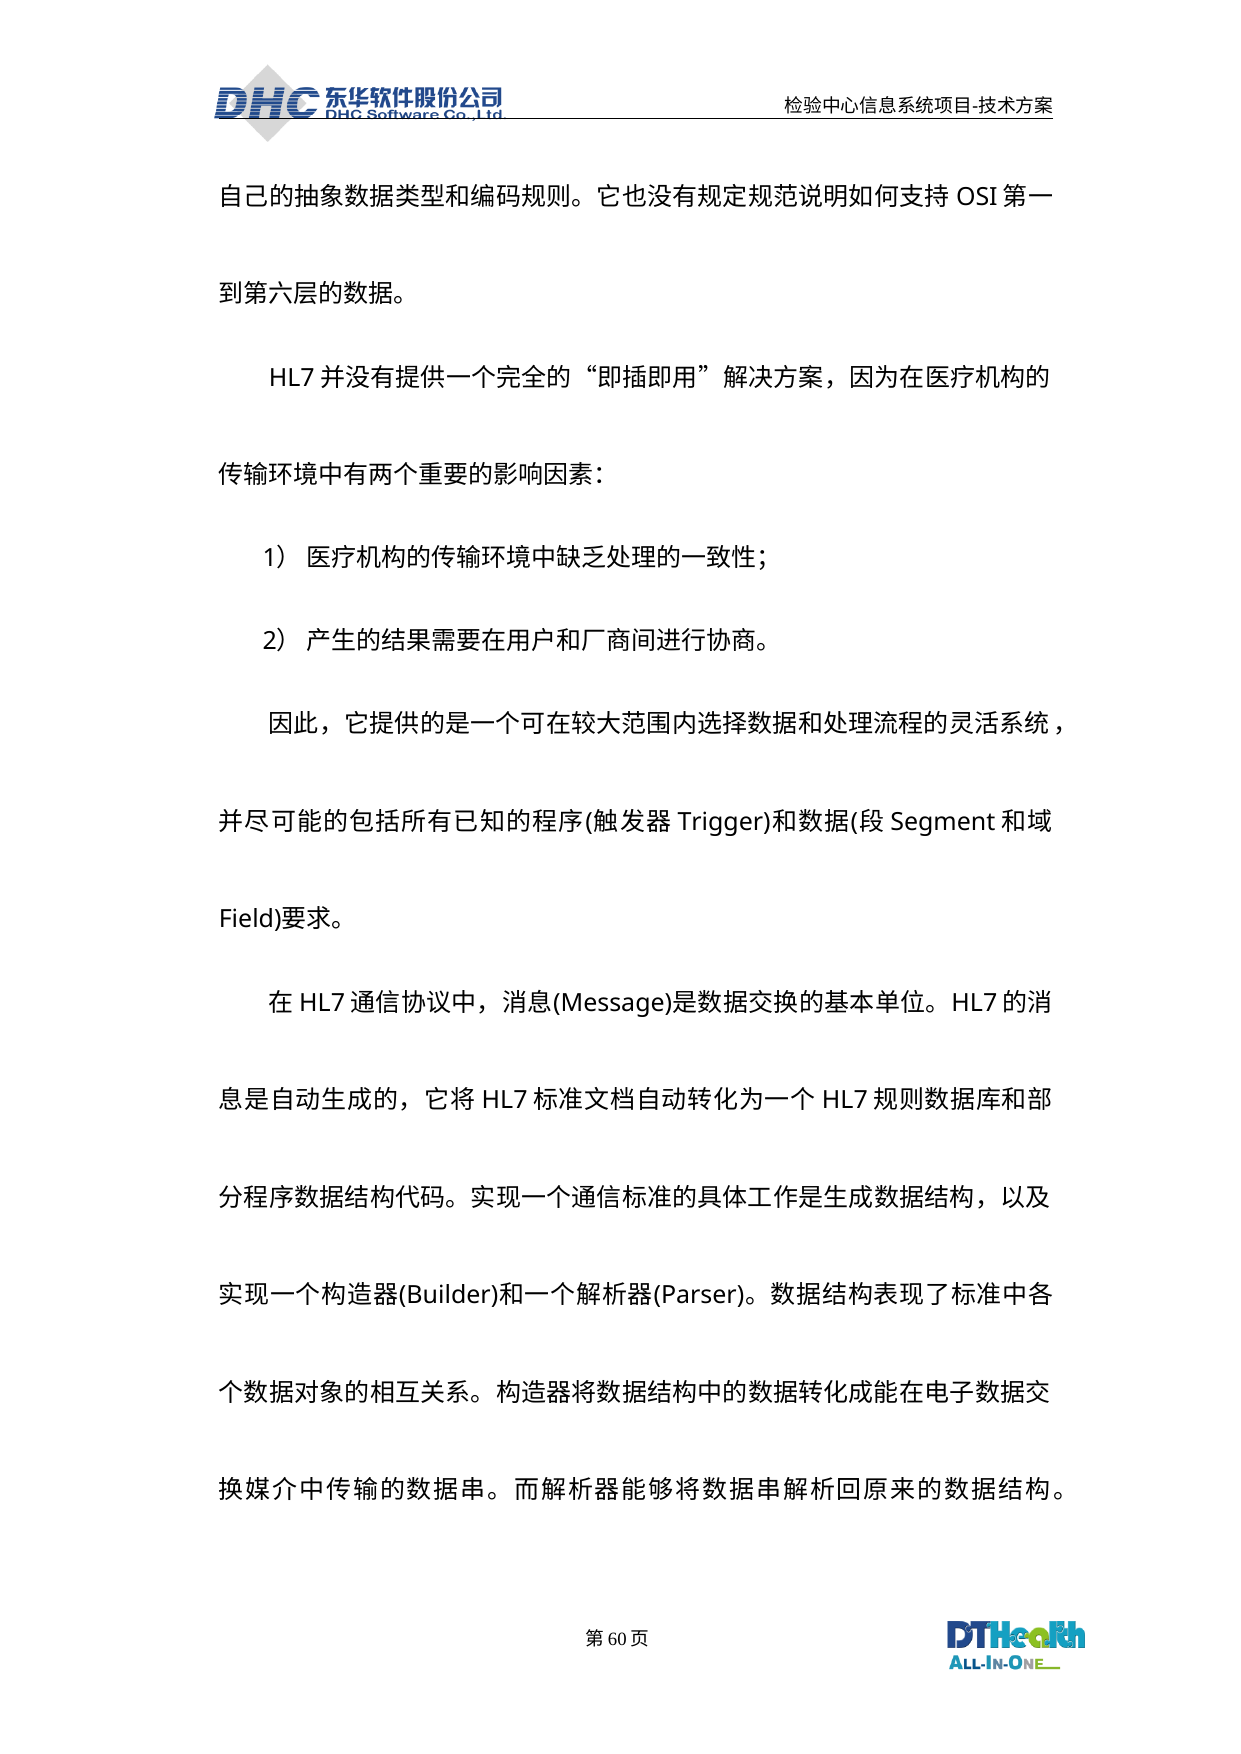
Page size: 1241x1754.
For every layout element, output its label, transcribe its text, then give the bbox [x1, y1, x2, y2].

picture [214, 64, 506, 142]
text 产生的结果需要在用户和厂商间进行协商。 [262, 606, 1053, 671]
text 因此，它提供的是一个可在较大范围内选择数据和处理流程的灵活系统，并尽可能的包括所有已知的程序(触发器Trigger)和数据(段Segment和域Field)要求。 [218, 689, 1053, 949]
text 医疗机构的传输环境中缺乏处理的一致性； [262, 523, 1053, 588]
picture [947, 1653, 1061, 1670]
text Health Level 7中的“Level 7”是指OSI的七层模型中的最高一层，第七层。但这并不是说它遵循OSI第七层的定义数据元素，它只是用来构成它自己的抽象数据类型和编码规则。它也没有规定规范说明如何支持OSI第一到第六层的数据。 [218, 162, 1053, 324]
text HL7并没有提供一个完全的“即插即用”解决方案，因为在医疗机构的传输环境中有两个重要的影响因素： [218, 343, 1053, 505]
picture [947, 1621, 1085, 1648]
